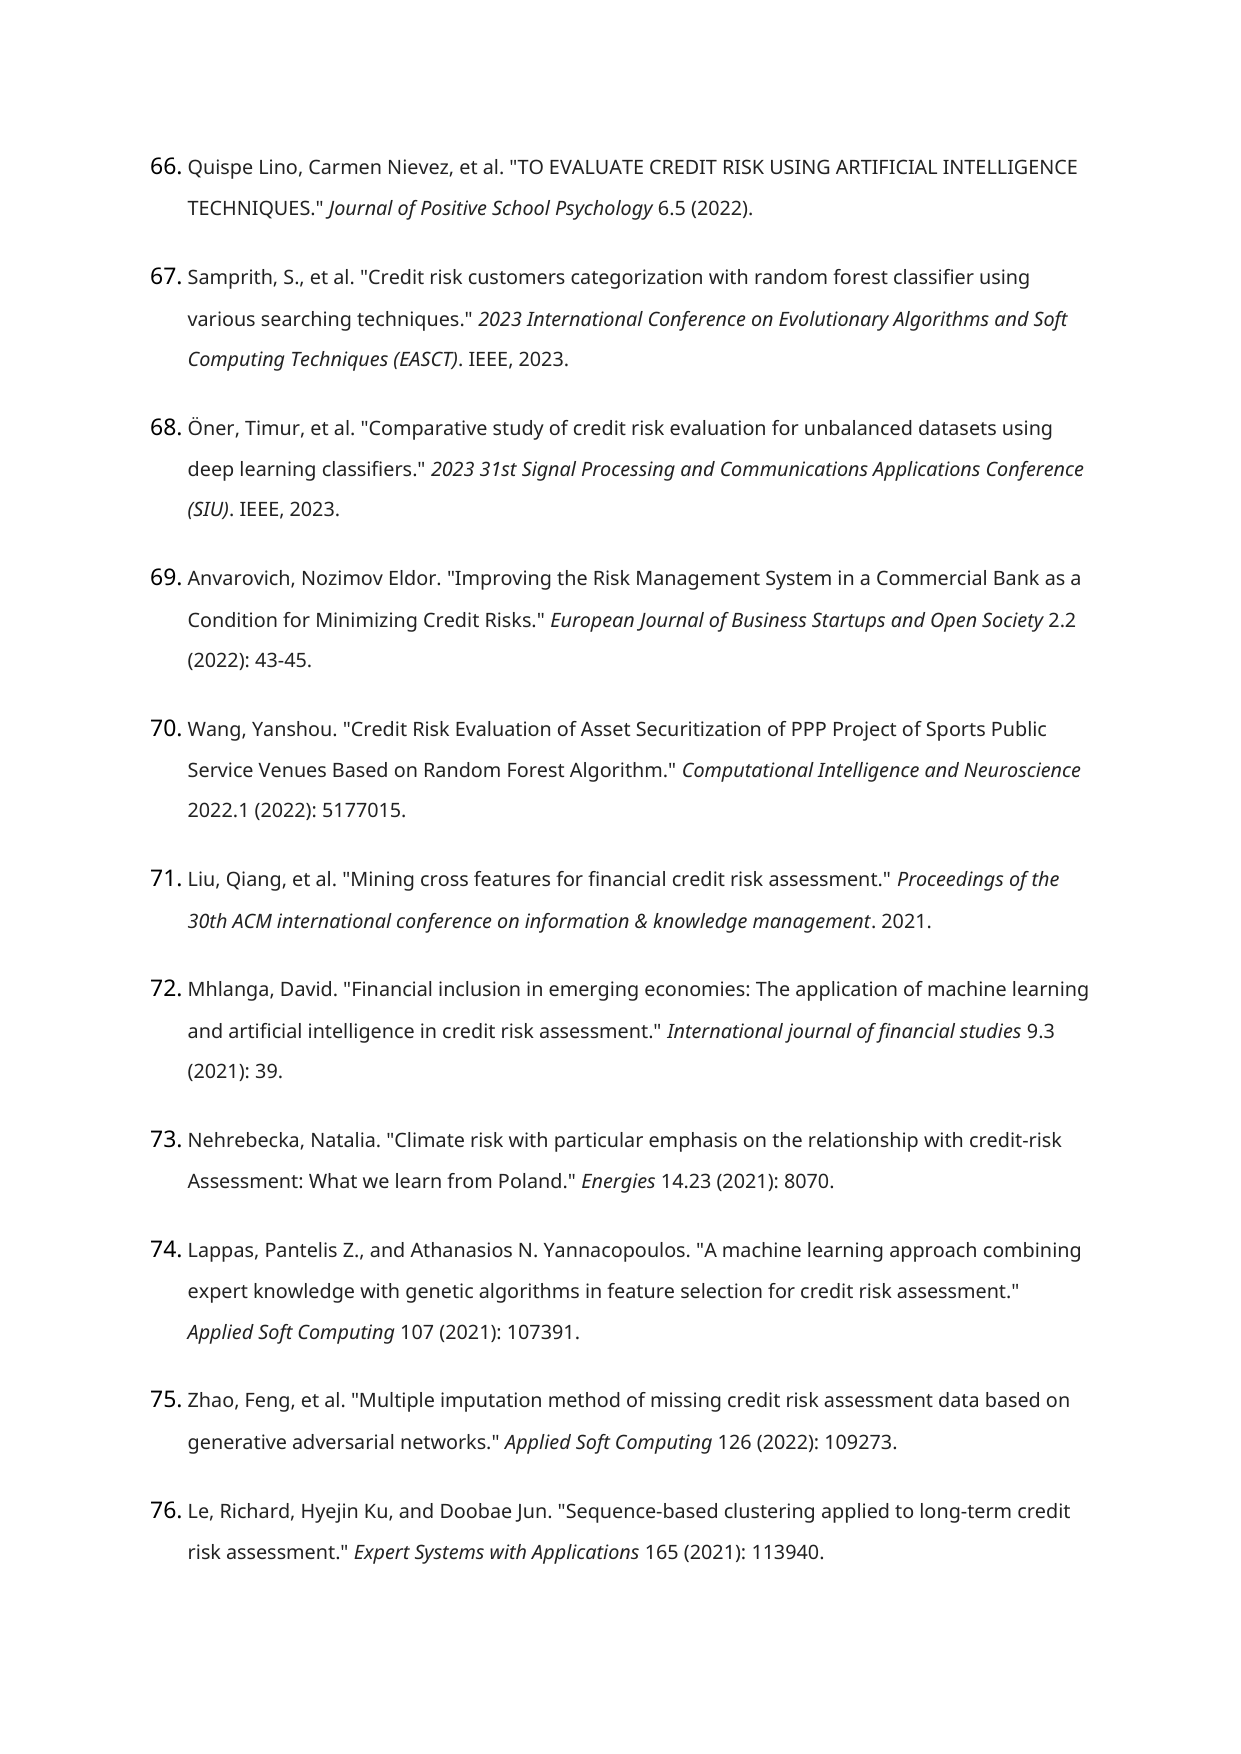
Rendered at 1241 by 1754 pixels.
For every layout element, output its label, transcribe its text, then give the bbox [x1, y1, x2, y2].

list Le, Richard, Hyejin Ku, and Doobae Jun. "Sequence-based clustering applied to long-term credit risk assessment." Expert Systems with Applications 165 (2021): 113940. [150, 1493, 1090, 1565]
list Zhao, Feng, et al. "Multiple imputation method of missing credit risk assessment data based on generative adversarial networks." Applied Soft Computing 126 (2022): 109273. [150, 1383, 1090, 1455]
list Wang, Yanshou. "Credit Risk Evaluation of Asset Securitization of PPP Project of Sports Public Service Venues Based on Random Forest Algorithm." Computational Intelligence and Neuroscience 2022.1 (2022): 5177015. [150, 712, 1090, 824]
list Mhlanga, David. "Financial inclusion in emerging economies: The application of machine learning and artificial intelligence in credit risk assessment." International journal of financial studies 9.3 (2021): 39. [150, 972, 1090, 1084]
list Quispe Lino, Carmen Nievez, et al. "TO EVALUATE CREDIT RISK USING ARTIFICIAL INTELLIGENCE TECHNIQUES." Journal of Positive School Psychology 6.5 (2022). [150, 150, 1090, 222]
list Samprith, S., et al. "Credit risk customers categorization with random forest classifier using various searching techniques." 2023 International Conference on Evolutionary Algorithms and Soft Computing Techniques (EASCT). IEEE, 2023. [150, 260, 1090, 372]
list Liu, Qiang, et al. "Mining cross features for financial credit risk assessment." Proceedings of the 30th ACM international conference on information & knowledge management. 2021. [150, 862, 1090, 934]
list Öner, Timur, et al. "Comparative study of credit risk evaluation for unbalanced datasets using deep learning classifiers." 2023 31st Signal Processing and Communications Applications Conference (SIU). IEEE, 2023. [150, 411, 1090, 523]
list Lappas, Pantelis Z., and Athanasios N. Yannacopoulos. "A machine learning approach combining expert knowledge with genetic algorithms in feature selection for credit risk assessment." Applied Soft Computing 107 (2021): 107391. [150, 1233, 1090, 1345]
list Nehrebecka, Natalia. "Climate risk with particular emphasis on the relationship with credit-risk Assessment: What we learn from Poland." Energies 14.23 (2021): 8070. [150, 1123, 1090, 1194]
list Anvarovich, Nozimov Eldor. "Improving the Risk Management System in a Commercial Bank as a Condition for Minimizing Credit Risks." European Journal of Business Startups and Open Society 2.2 (2022): 43-45. [150, 561, 1090, 673]
